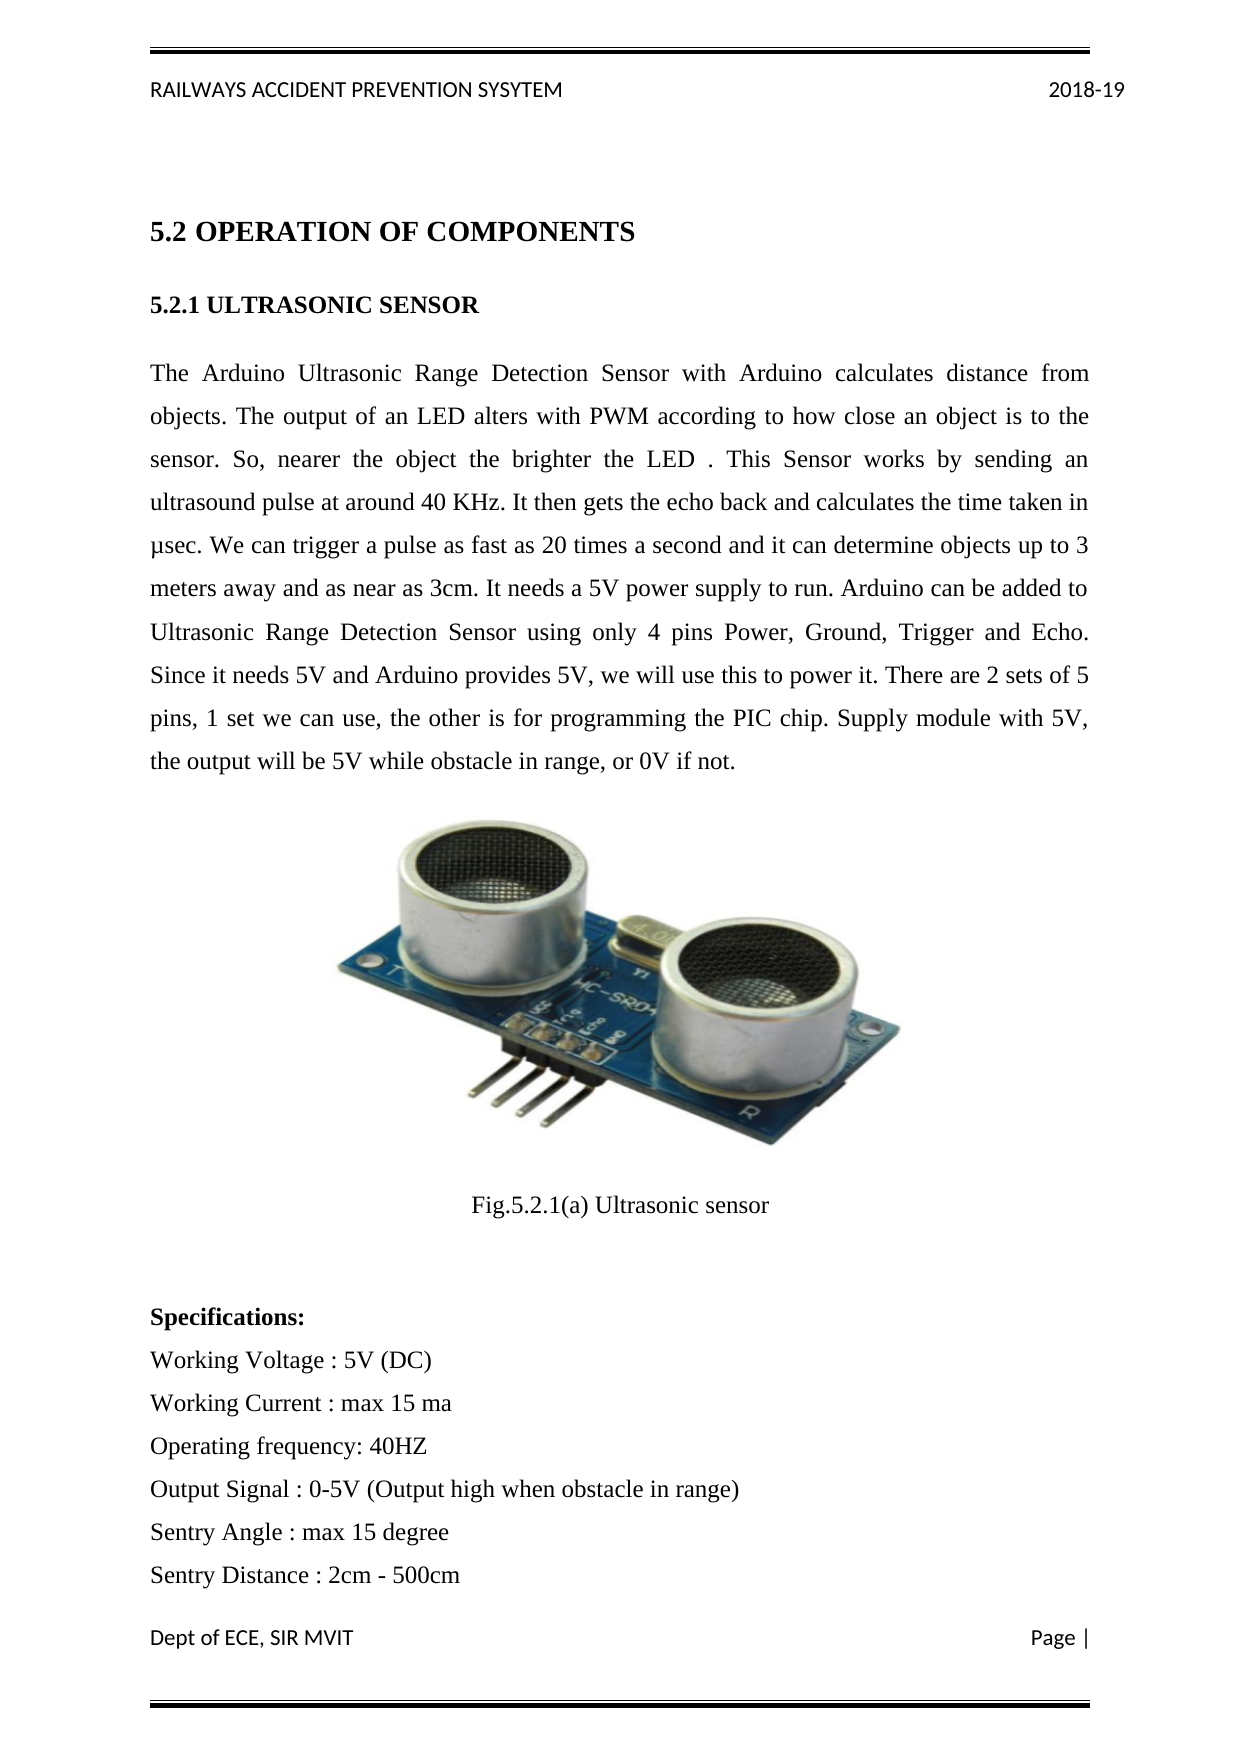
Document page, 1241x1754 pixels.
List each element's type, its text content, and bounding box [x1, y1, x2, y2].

text Fig.5.2.1(a) Ultrasonic sensor [150, 1191, 1090, 1219]
text Working Current : max 15 ma [150, 1388, 1090, 1417]
list OPERATION OF COMPONENTS [150, 214, 1090, 248]
picture [313, 814, 927, 1152]
text Sentry Angle : max 15 degree [150, 1517, 1090, 1546]
text The Arduino Ultrasonic Range Detection Sensor with Arduino calculates distance from objects. The output of an LED alters with PWM according to how close an object is to the sensor. So, nearer the object the brighter the LED . This Sensor works by sending an ultrasound pulse at around 40 KHz. It then gets the echo back and calculates the time taken in µsec. We can trigger a pulse as fast as 20 times a second and it can determine objects up to 3 meters away and as near as 3cm. It needs a 5V power supply to run. Arduino can be added to Ultrasonic Range Detection Sensor using only 4 pins Power, Ground, Trigger and Echo. Since it needs 5V and Arduino provides 5V, we will use this to power it. There are 2 sets of 5 pins, 1 set we can use, the other is for programming the PIC chip. Supply module with 5V, the output will be 5V while obstacle in range, or 0V if not. [150, 358, 1090, 775]
text Output Signal : 0-5V (Output high when obstacle in range) [150, 1474, 1090, 1503]
text Sentry Distance : 2cm - 500cm [150, 1561, 1090, 1589]
text Operating frequency: 40HZ [150, 1431, 1090, 1460]
text 5.2.1 ULTRASONIC SENSOR [150, 290, 1090, 318]
text Specifications: Working Voltage : 5V (DC) [150, 1302, 1090, 1374]
